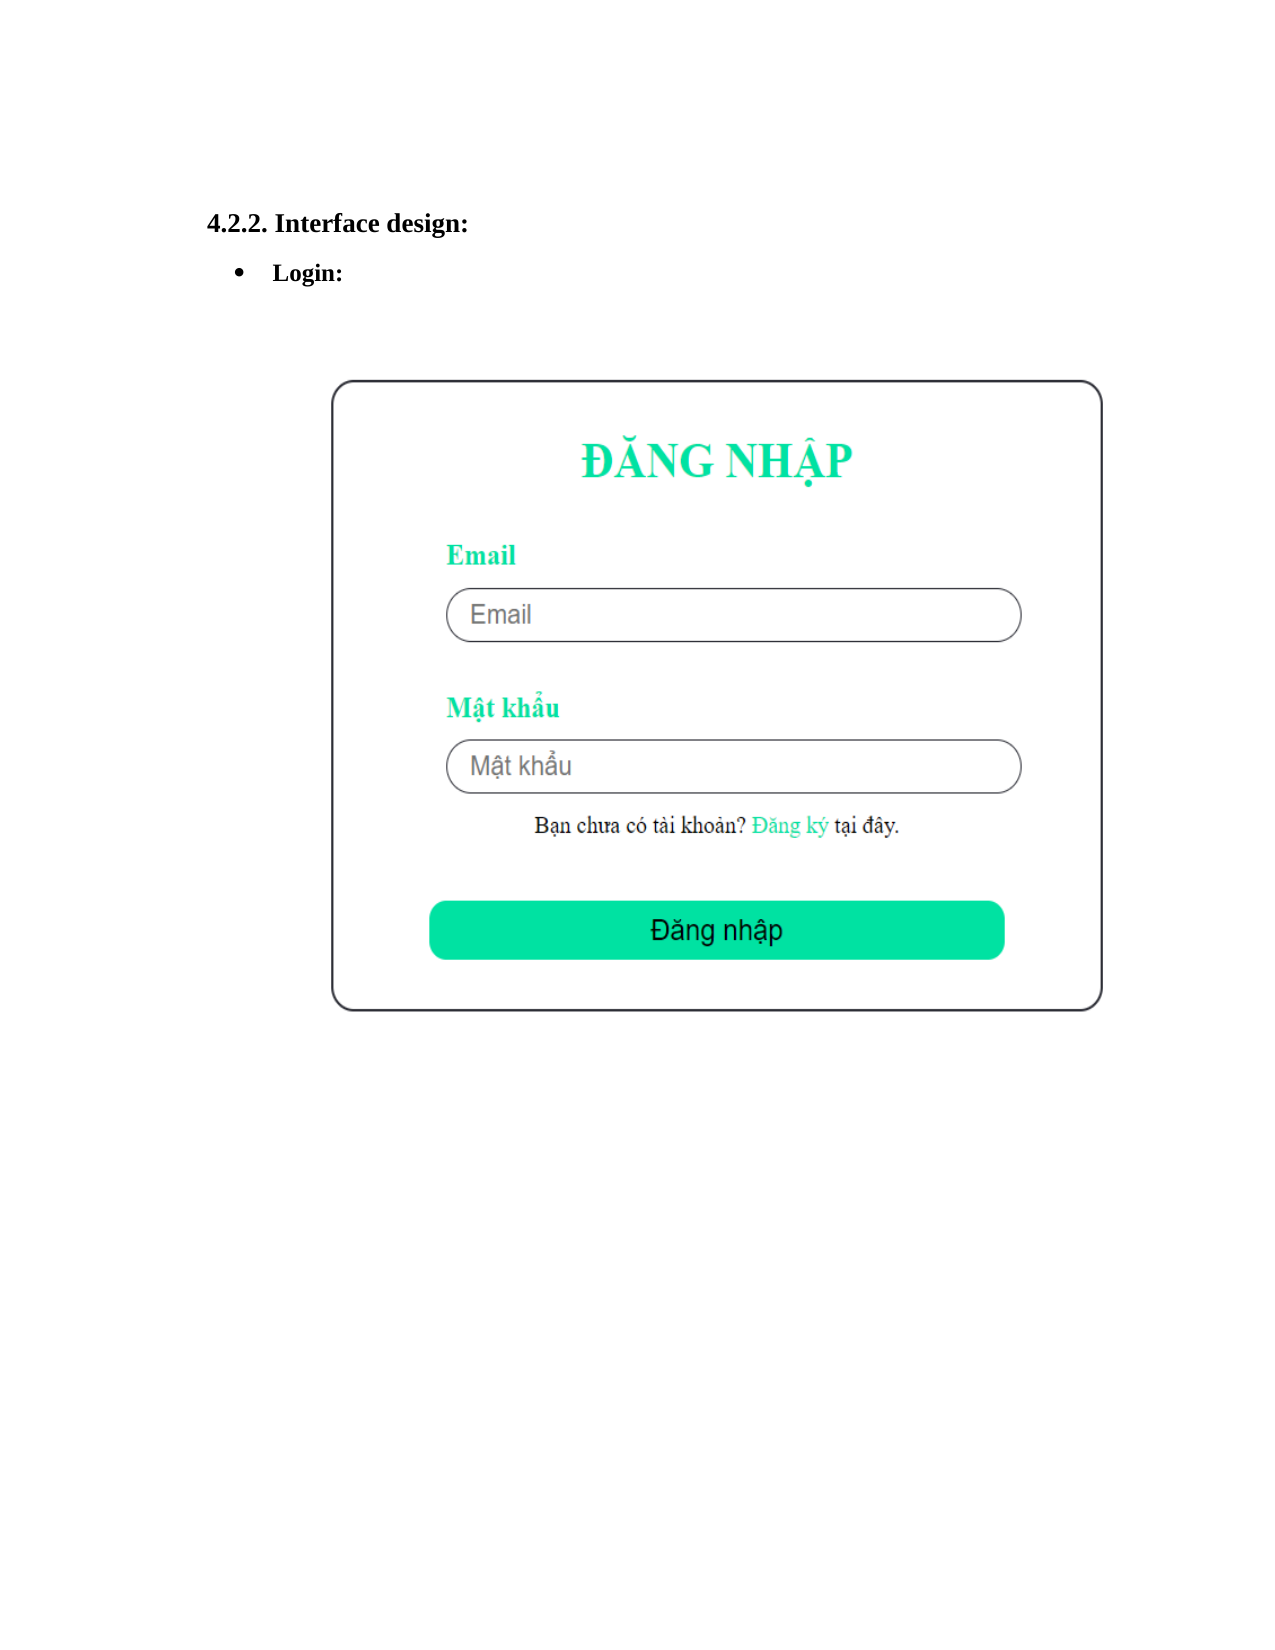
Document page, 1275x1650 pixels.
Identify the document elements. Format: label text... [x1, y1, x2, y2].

subtitle 4.2.2. Interface design: [207, 207, 1157, 238]
subtitle Login: [235, 258, 1157, 286]
picture [206, 300, 1209, 1099]
